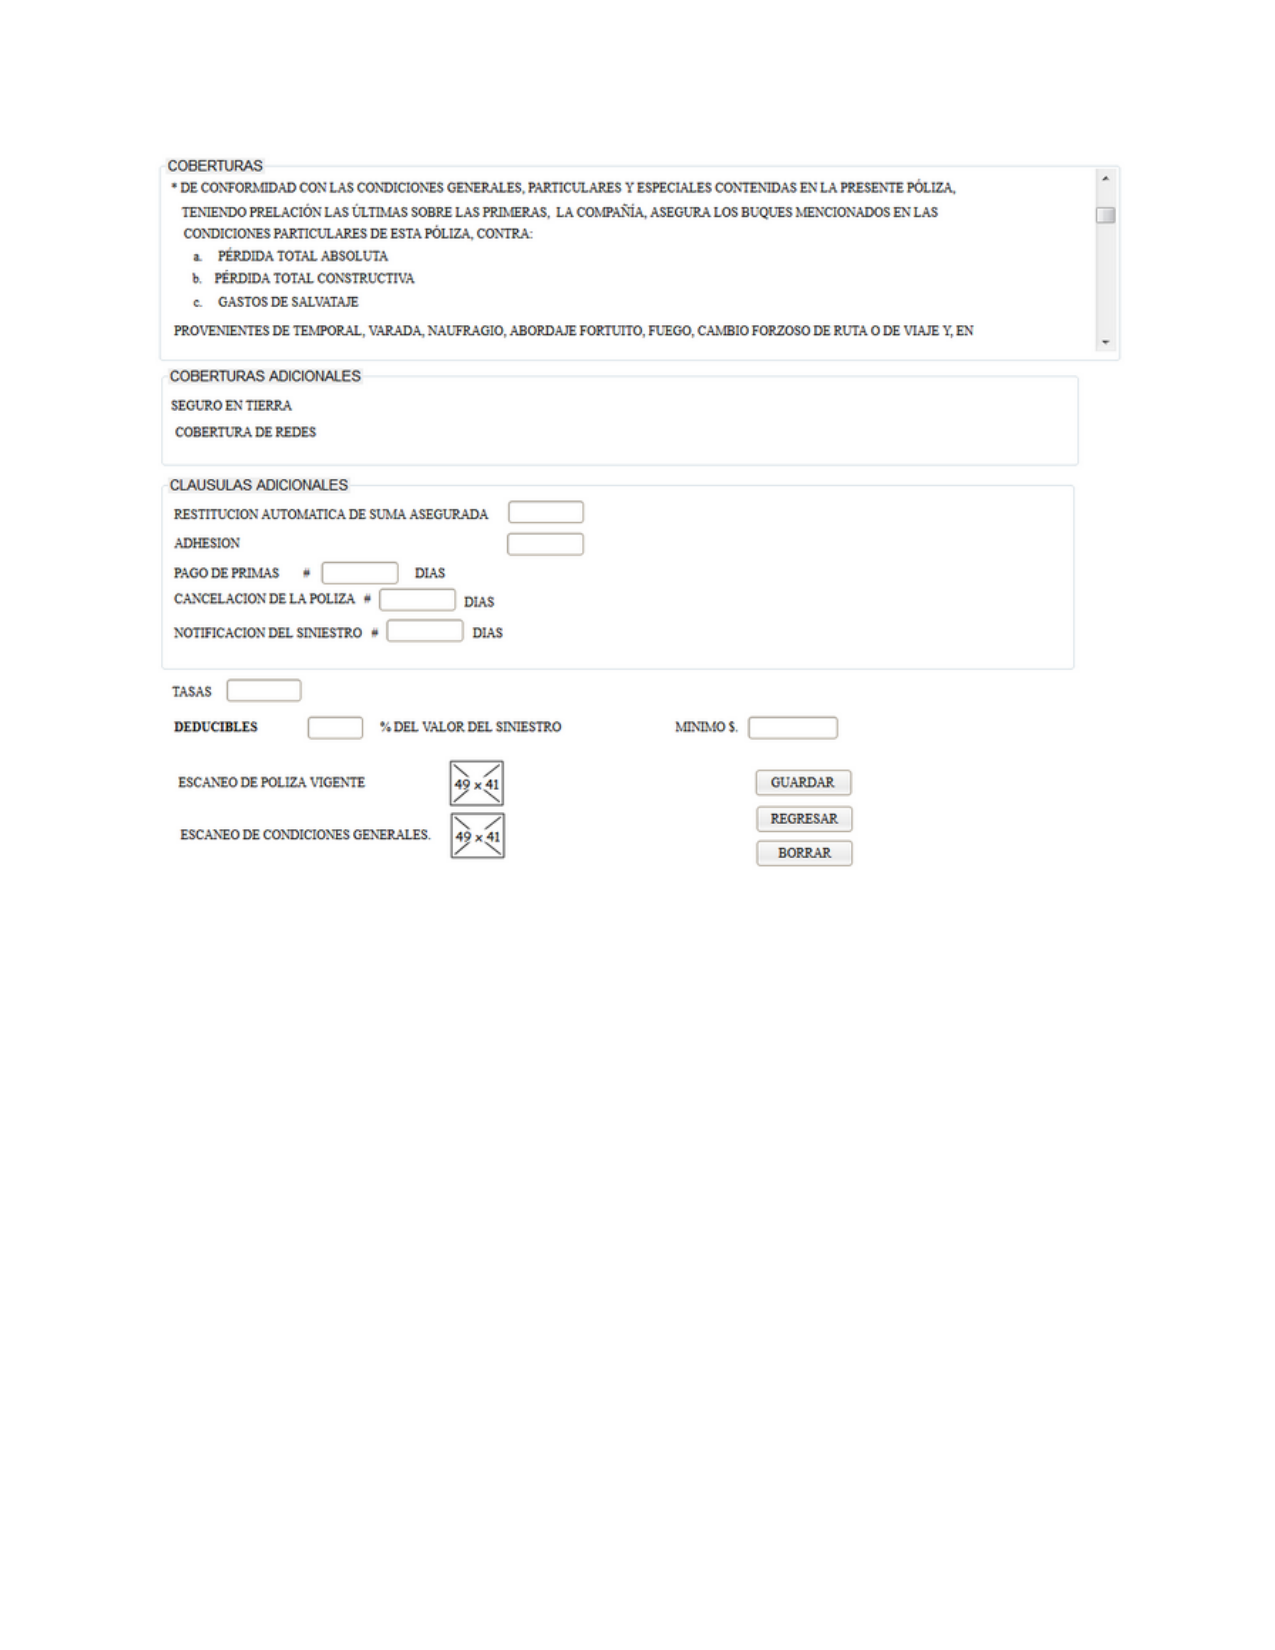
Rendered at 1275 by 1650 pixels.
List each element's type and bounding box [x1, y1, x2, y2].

picture [150, 150, 1125, 878]
